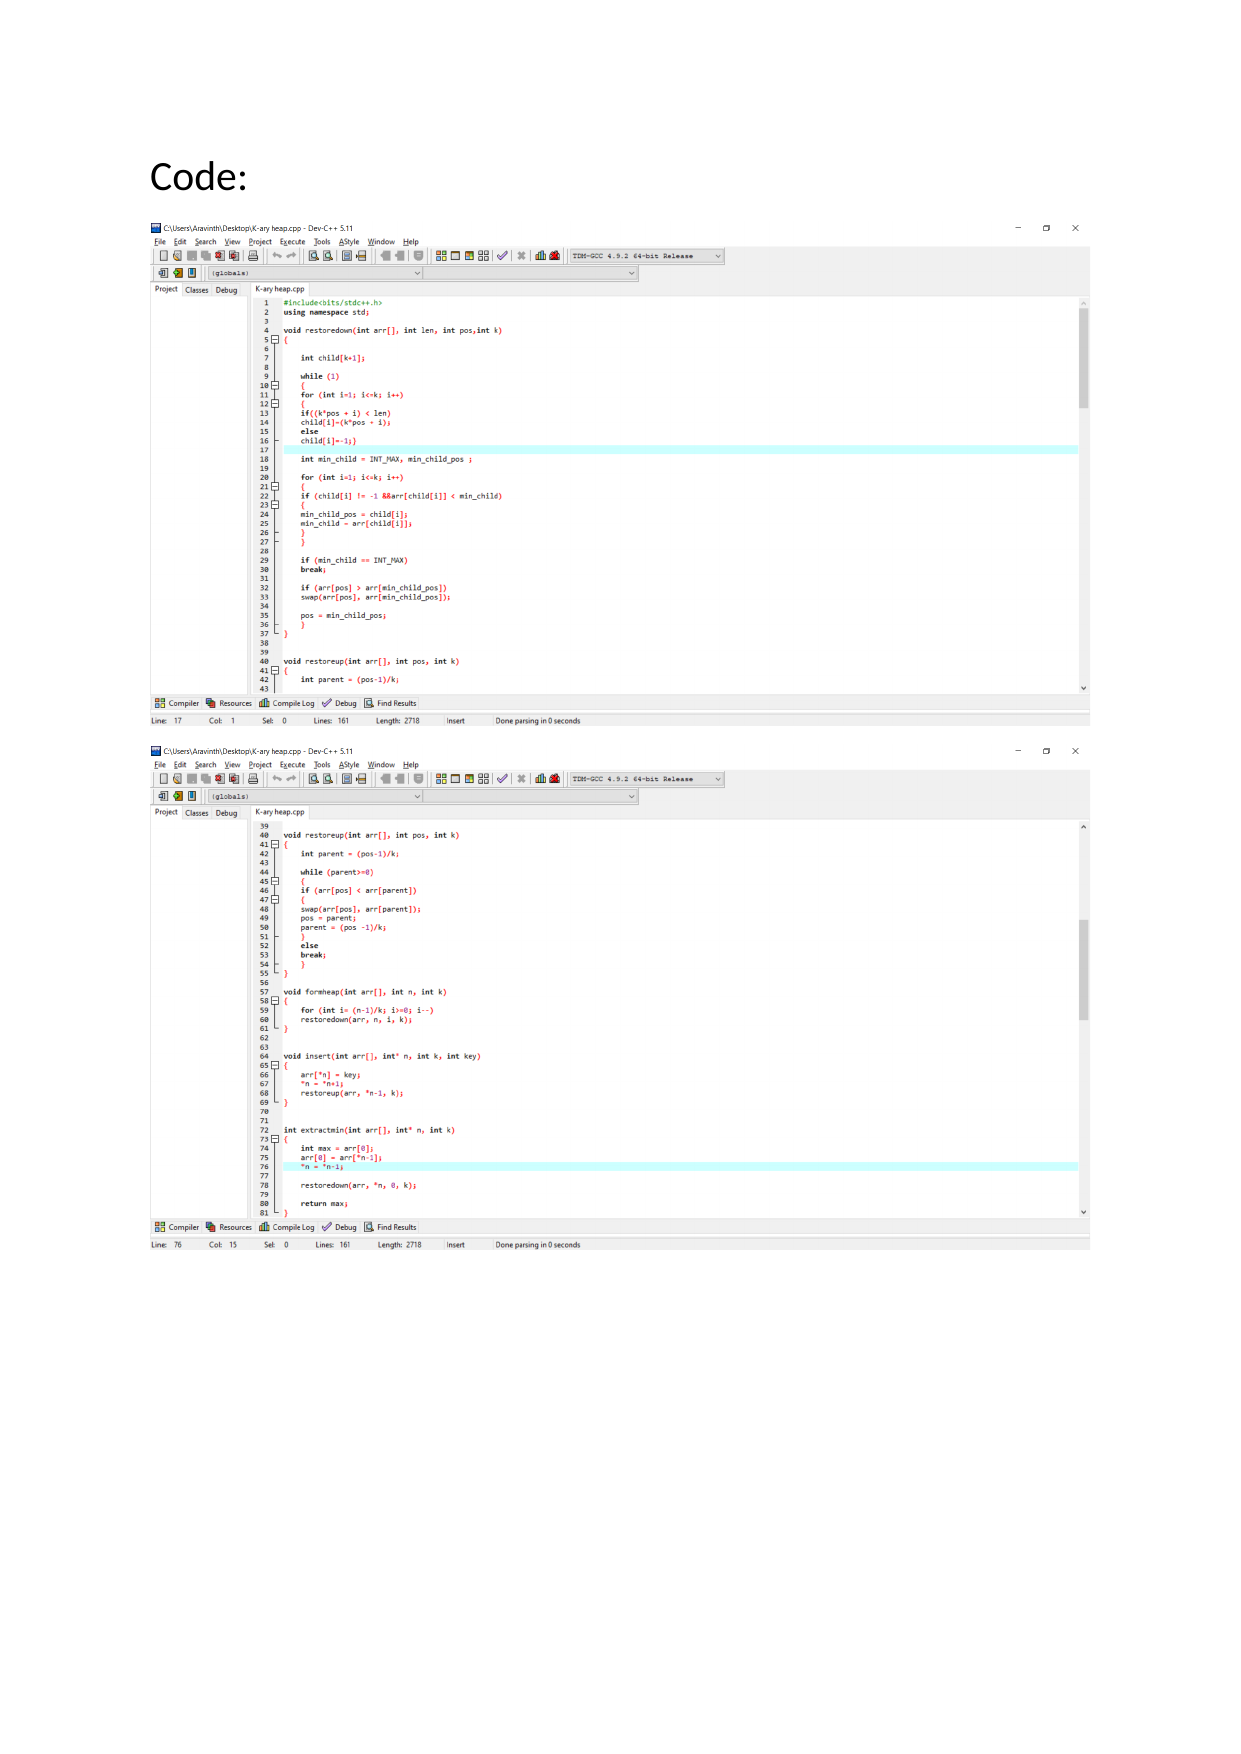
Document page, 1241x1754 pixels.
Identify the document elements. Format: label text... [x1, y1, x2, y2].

picture [150, 744, 1091, 1250]
picture [150, 221, 1091, 726]
text Code: [150, 150, 1090, 201]
